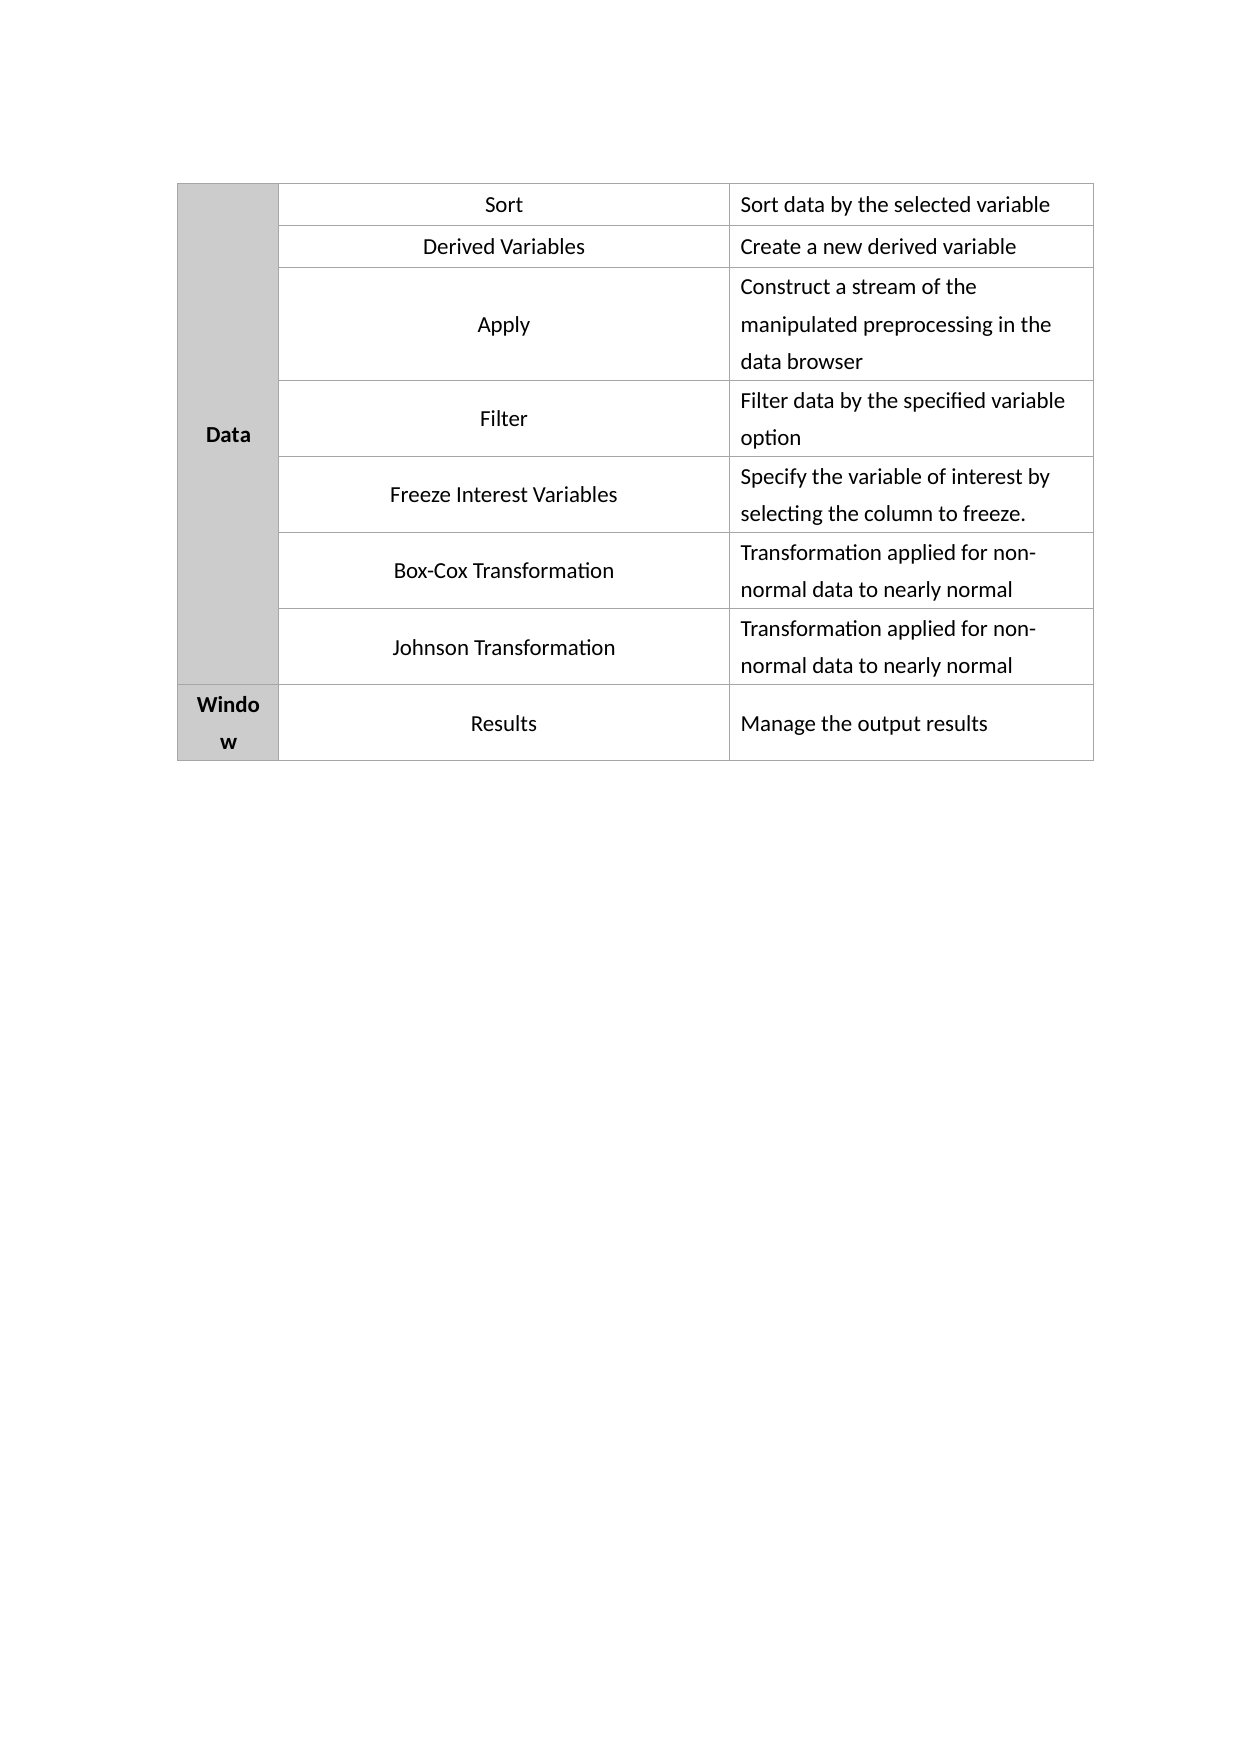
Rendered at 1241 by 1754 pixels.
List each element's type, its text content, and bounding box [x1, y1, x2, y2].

table_cell Freeze Interest Variables [279, 457, 729, 532]
table_cell Box-Cox Transformation [279, 533, 729, 608]
table_cell Specify the variable of interest by selecting the column to freeze. [730, 457, 1093, 532]
table_cell Sort [279, 184, 729, 225]
table_cell Derived Variables [279, 226, 729, 267]
table_cell Manage the output results [730, 685, 1093, 760]
table_cell Construct a stream of the manipulated preprocessing in the data browser [730, 268, 1093, 380]
table_cell Filter [279, 381, 729, 456]
table_cell Window [178, 685, 278, 760]
table_cell Transformation applied for non-normal data to nearly normal [730, 533, 1093, 608]
table_cell Results [279, 685, 729, 760]
table_cell Sort data by the selected variable [730, 184, 1093, 225]
table_cell Data [178, 184, 278, 684]
table_cell Johnson Transformation [279, 609, 729, 684]
table_cell Apply [279, 268, 729, 380]
table_cell Create a new derived variable [730, 226, 1093, 267]
table_cell Transformation applied for non-normal data to nearly normal [730, 609, 1093, 684]
table_cell Filter data by the specified variable option [730, 381, 1093, 456]
